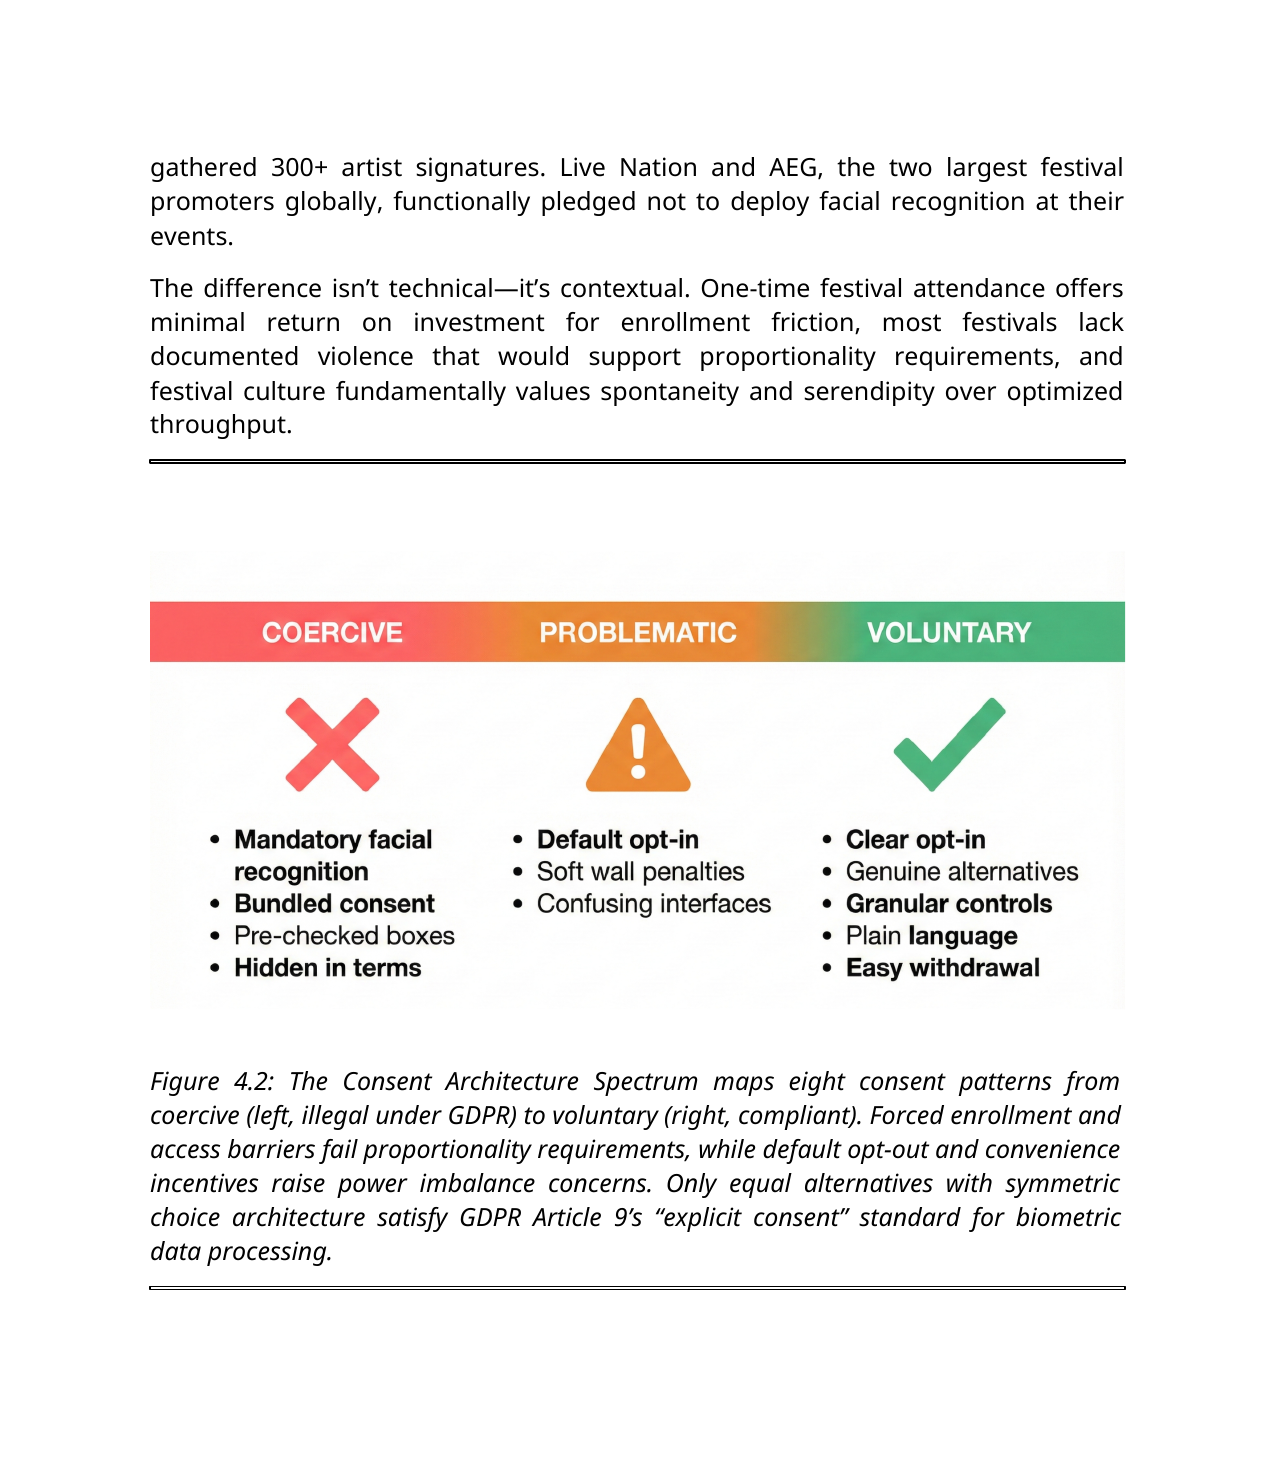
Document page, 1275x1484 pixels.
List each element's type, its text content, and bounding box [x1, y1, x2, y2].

picture [150, 515, 1125, 1064]
text Figure 4.2: The Consent Architecture Spectrum maps eight consent patterns from coercive (left, illegal under GDPR) to voluntary (right, compliant). Forced enrollment and access barriers fail proportionality requirements, while default opt-out and convenience incentives raise power imbalance concerns. Only equal alternatives with symmetric choice architecture satisfy GDPR Article 9’s “explicit consent” standard for biometric data processing. [150, 1064, 1125, 1268]
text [150, 150, 1125, 252]
text The difference isn’t technical—it’s contextual. One-time festival attendance offers minimal return on investment for enrollment friction, most festivals lack documented violence that would support proportionality requirements, and festival culture fundamentally values spontaneity and serendipity over optimized throughput. [150, 271, 1125, 441]
